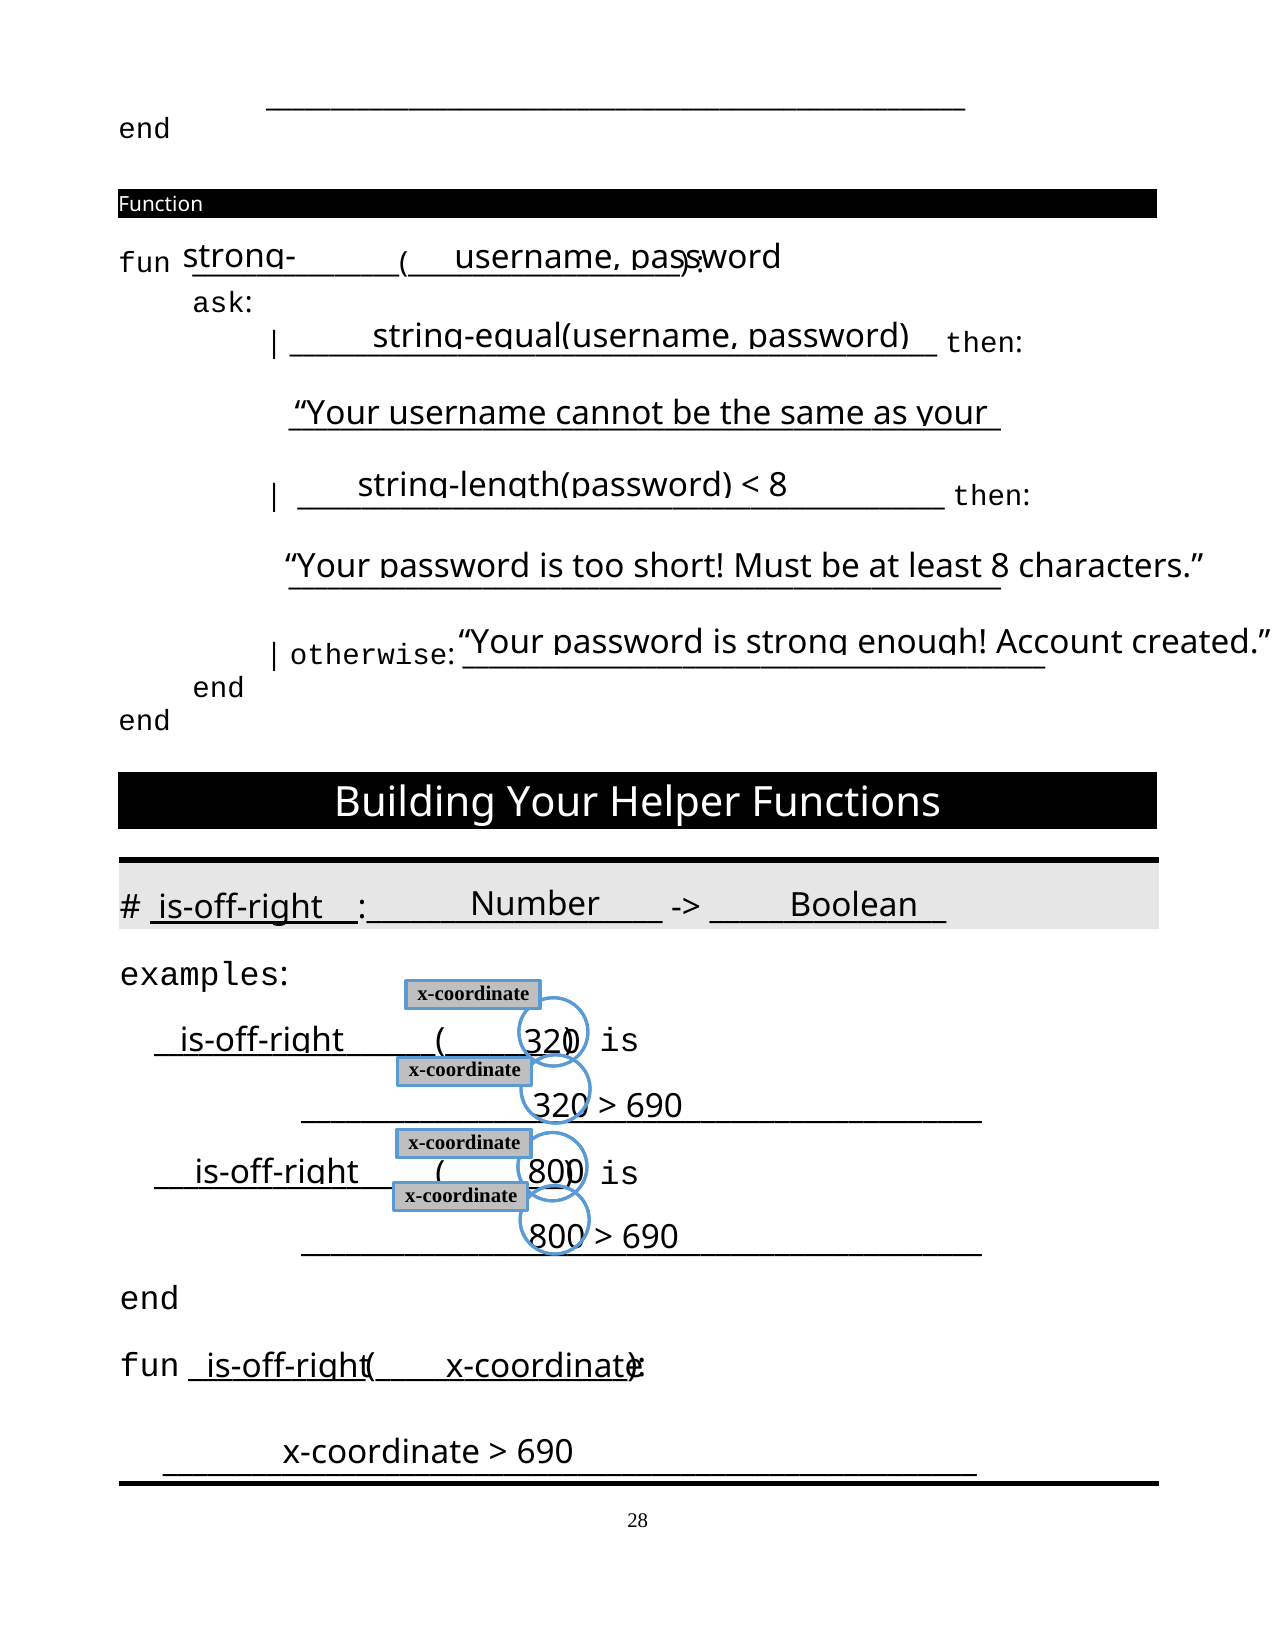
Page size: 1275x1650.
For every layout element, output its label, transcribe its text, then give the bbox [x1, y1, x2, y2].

text fun ________________(_____________________) : [118, 242, 1157, 282]
text Building Your Helper Functions [118, 772, 1157, 829]
text end [118, 673, 1157, 706]
text | __________________________________________________ then: [192, 474, 1157, 514]
table_cell examples: ___________________(________) is ______________________________________________ [119, 929, 1159, 1128]
text ask: [118, 282, 1157, 321]
text end [118, 115, 1157, 148]
table_cell ___________________(________) is ______________________________________________ end fun ____________(_________________): [119, 1128, 1159, 1386]
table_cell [119, 1386, 1159, 1481]
text _______________________________________________________ [118, 554, 1157, 593]
subtitle Function [118, 189, 1157, 218]
text | otherwise: _____________________________________________ [192, 633, 1157, 673]
text end [118, 706, 1157, 739]
text _______________________________________________________ [193, 395, 1157, 434]
text | __________________________________________________ then: [118, 321, 1157, 361]
text ______________________________________________________ [192, 75, 1157, 115]
table_header # is-off-right :____________________ -> ________________ [119, 863, 1159, 929]
